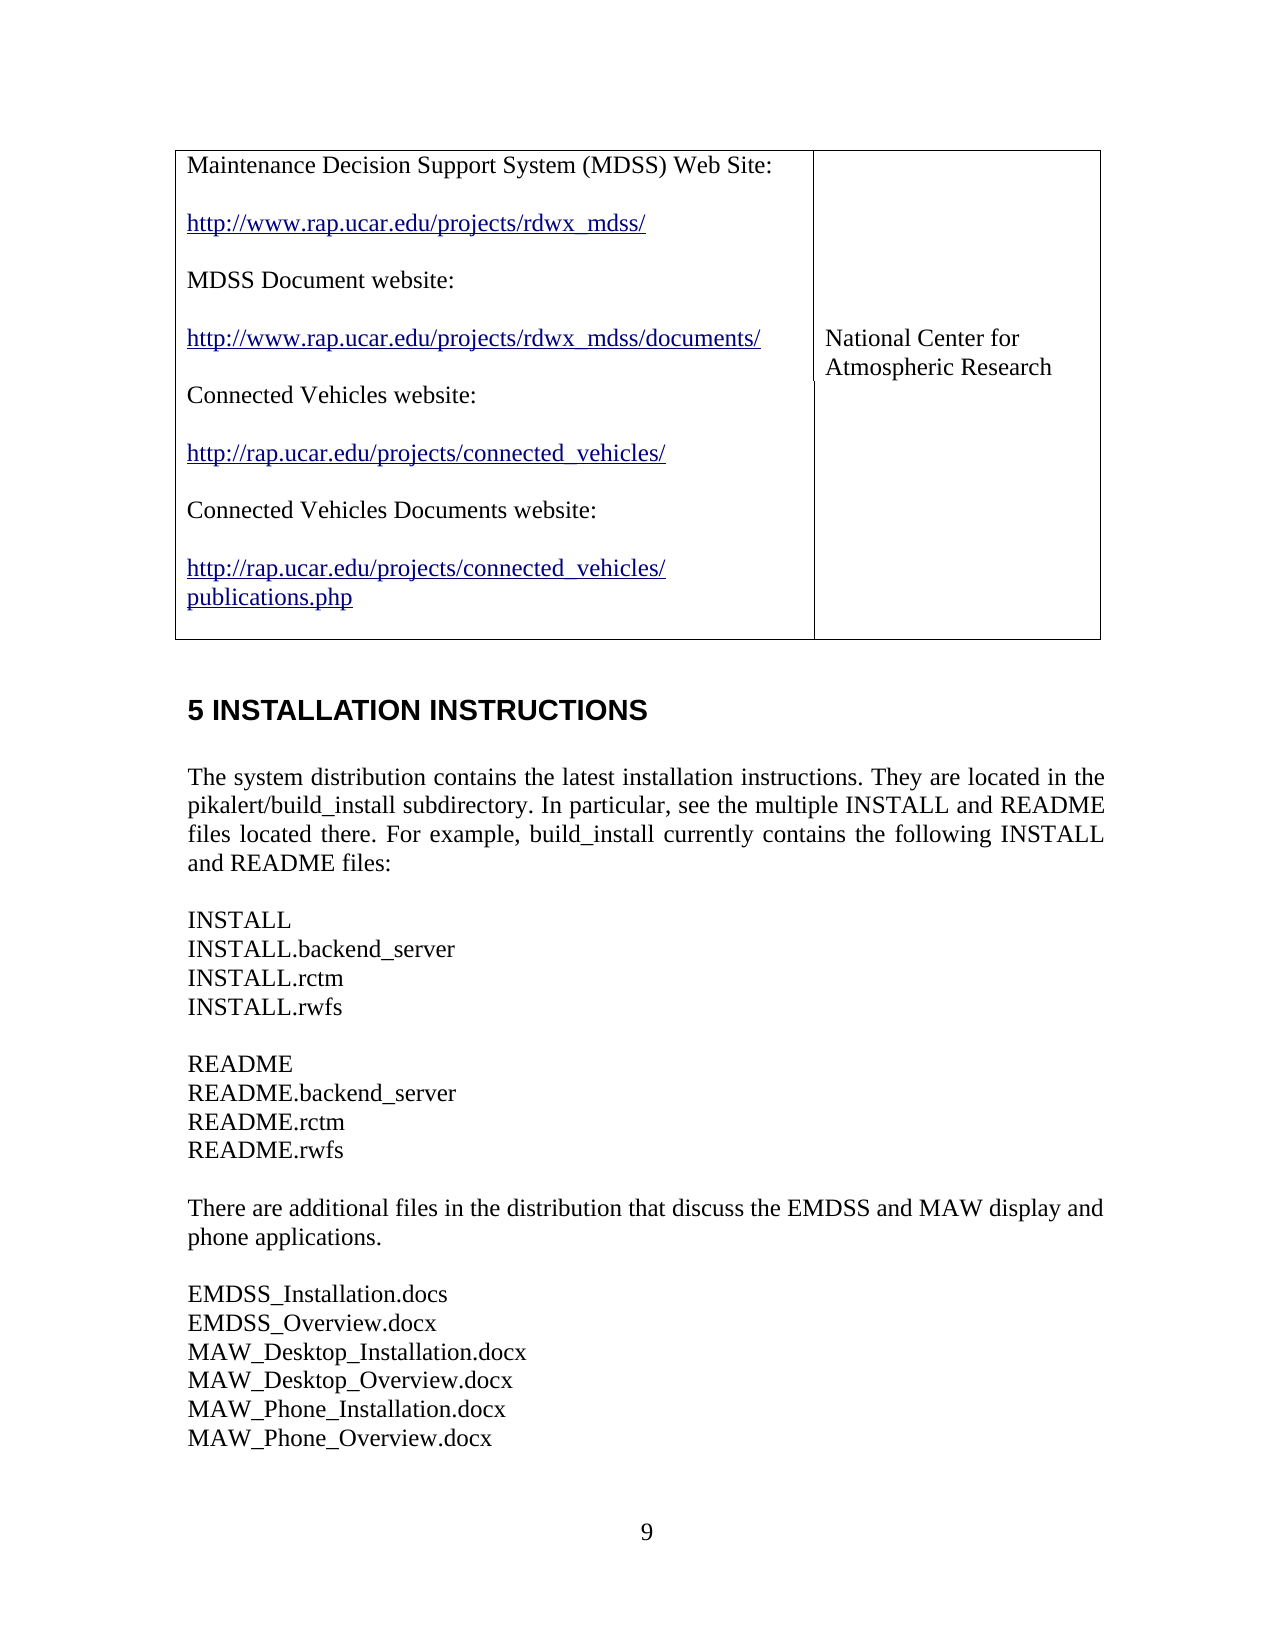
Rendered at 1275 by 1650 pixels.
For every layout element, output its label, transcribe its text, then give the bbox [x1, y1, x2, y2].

text INSTALL.backend_server [187, 934, 1106, 963]
text MAW_Phone_Overview.docx [187, 1423, 1106, 1452]
text INSTALL.rctm [187, 963, 1106, 992]
text INSTALL.rwfs [187, 992, 1106, 1021]
text README.backend_server [187, 1078, 1106, 1107]
subtitle 5 INSTALLATION INSTRUCTIONS [187, 693, 1106, 727]
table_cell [814, 151, 1100, 381]
text EMDSS_Installation.docs [187, 1279, 1106, 1308]
text MAW_Desktop_Installation.docx [187, 1337, 1106, 1366]
table_cell Connected Vehicles website: http://rap.ucar.edu/projects/connected_vehicles/ Connected Vehicles Documents website: http://rap.ucar.edu/projects/connected_vehicles/publications.php [176, 381, 814, 639]
text There are additional files in the distribution that discuss the EMDSS and MAW display and phone applications. [187, 1193, 1106, 1251]
text README.rwfs [187, 1136, 1106, 1164]
text The system distribution contains the latest installation instructions. They are located in the pikalert/build_install subdirectory. In particular, see the multiple INSTALL and README files located there. For example, build_install currently contains the following INSTALL and README files: [187, 762, 1106, 877]
text EMDSS_Overview.docx [187, 1308, 1106, 1337]
text MAW_Phone_Installation.docx [187, 1394, 1106, 1423]
text INSTALL [187, 906, 1106, 934]
table_cell [815, 381, 1100, 639]
text README.rctm [187, 1107, 1106, 1136]
text MAW_Desktop_Overview.docx [187, 1366, 1106, 1394]
table_cell Maintenance Decision Support System (MDSS) Web Site: http://www.rap.ucar.edu/projects/rdwx_mdss/ MDSS Document website: http://www.rap.ucar.edu/projects/rdwx_mdss/documents/ [176, 151, 813, 381]
text README [187, 1049, 1106, 1078]
